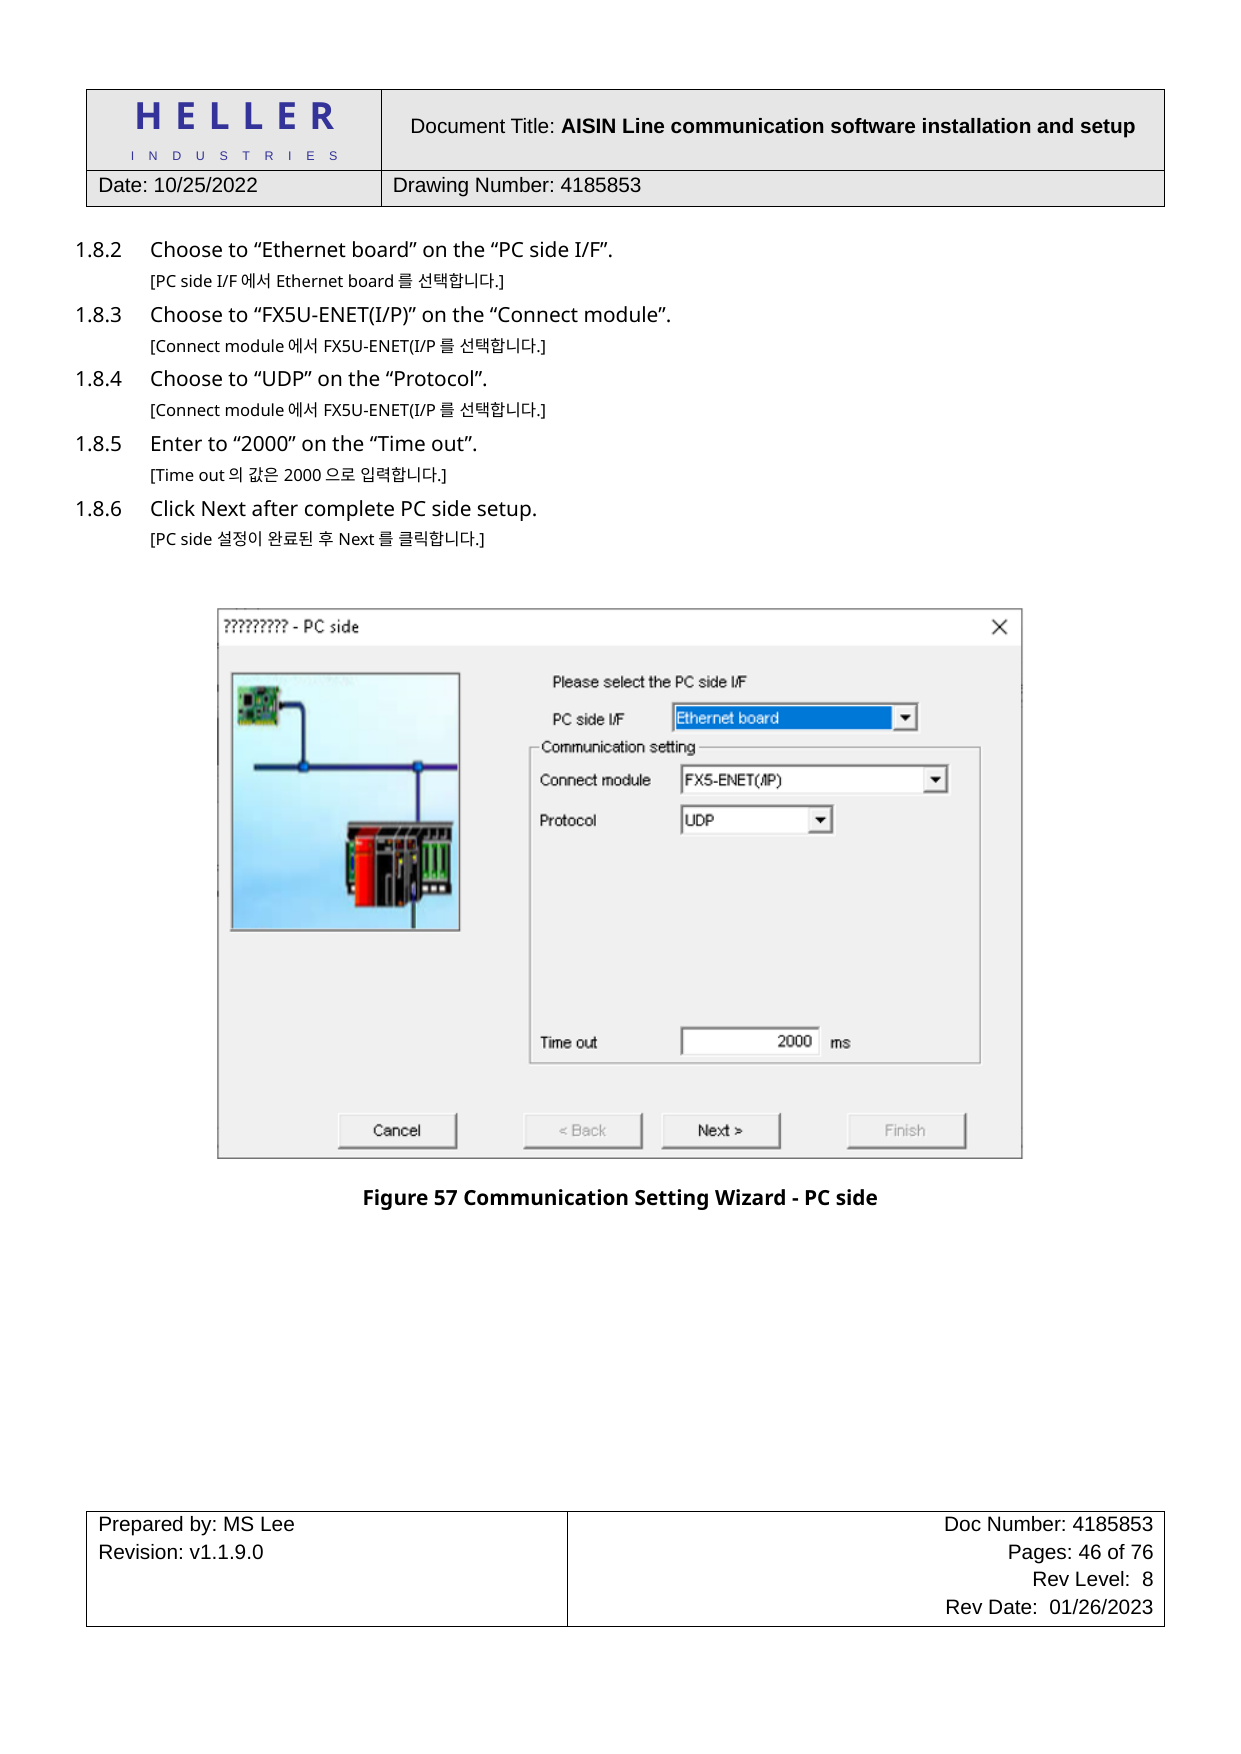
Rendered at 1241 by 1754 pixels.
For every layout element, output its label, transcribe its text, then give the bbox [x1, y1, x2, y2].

text [Time out의 값은 2000으로 입력합니다.] [75, 462, 1165, 486]
picture [216, 607, 1024, 1159]
subtitle Choose to “Ethernet board” on the “PC side I/F”. [75, 235, 1165, 264]
text [PC side 설정이 완료된 후 Next를 클릭합니다.] [75, 526, 1165, 551]
text Figure 57 Communication Setting Wizard - PC side [75, 1183, 1165, 1212]
subtitle Enter to “2000” on the “Time out”. [75, 429, 1165, 458]
text [Connect module에서 FX5U-ENET(I/P를 선택합니다.] [75, 397, 1165, 421]
subtitle Click Next after complete PC side setup. [75, 494, 1165, 522]
subtitle Choose to “FX5U-ENET(I/P)” on the “Connect module”. [75, 300, 1165, 328]
text [PC side I/F에서 Ethernet board를 선택합니다.] [75, 268, 1165, 292]
subtitle Choose to “UDP” on the “Protocol”. [75, 364, 1165, 393]
text [Connect module에서 FX5U-ENET(I/P를 선택합니다.] [75, 333, 1165, 357]
